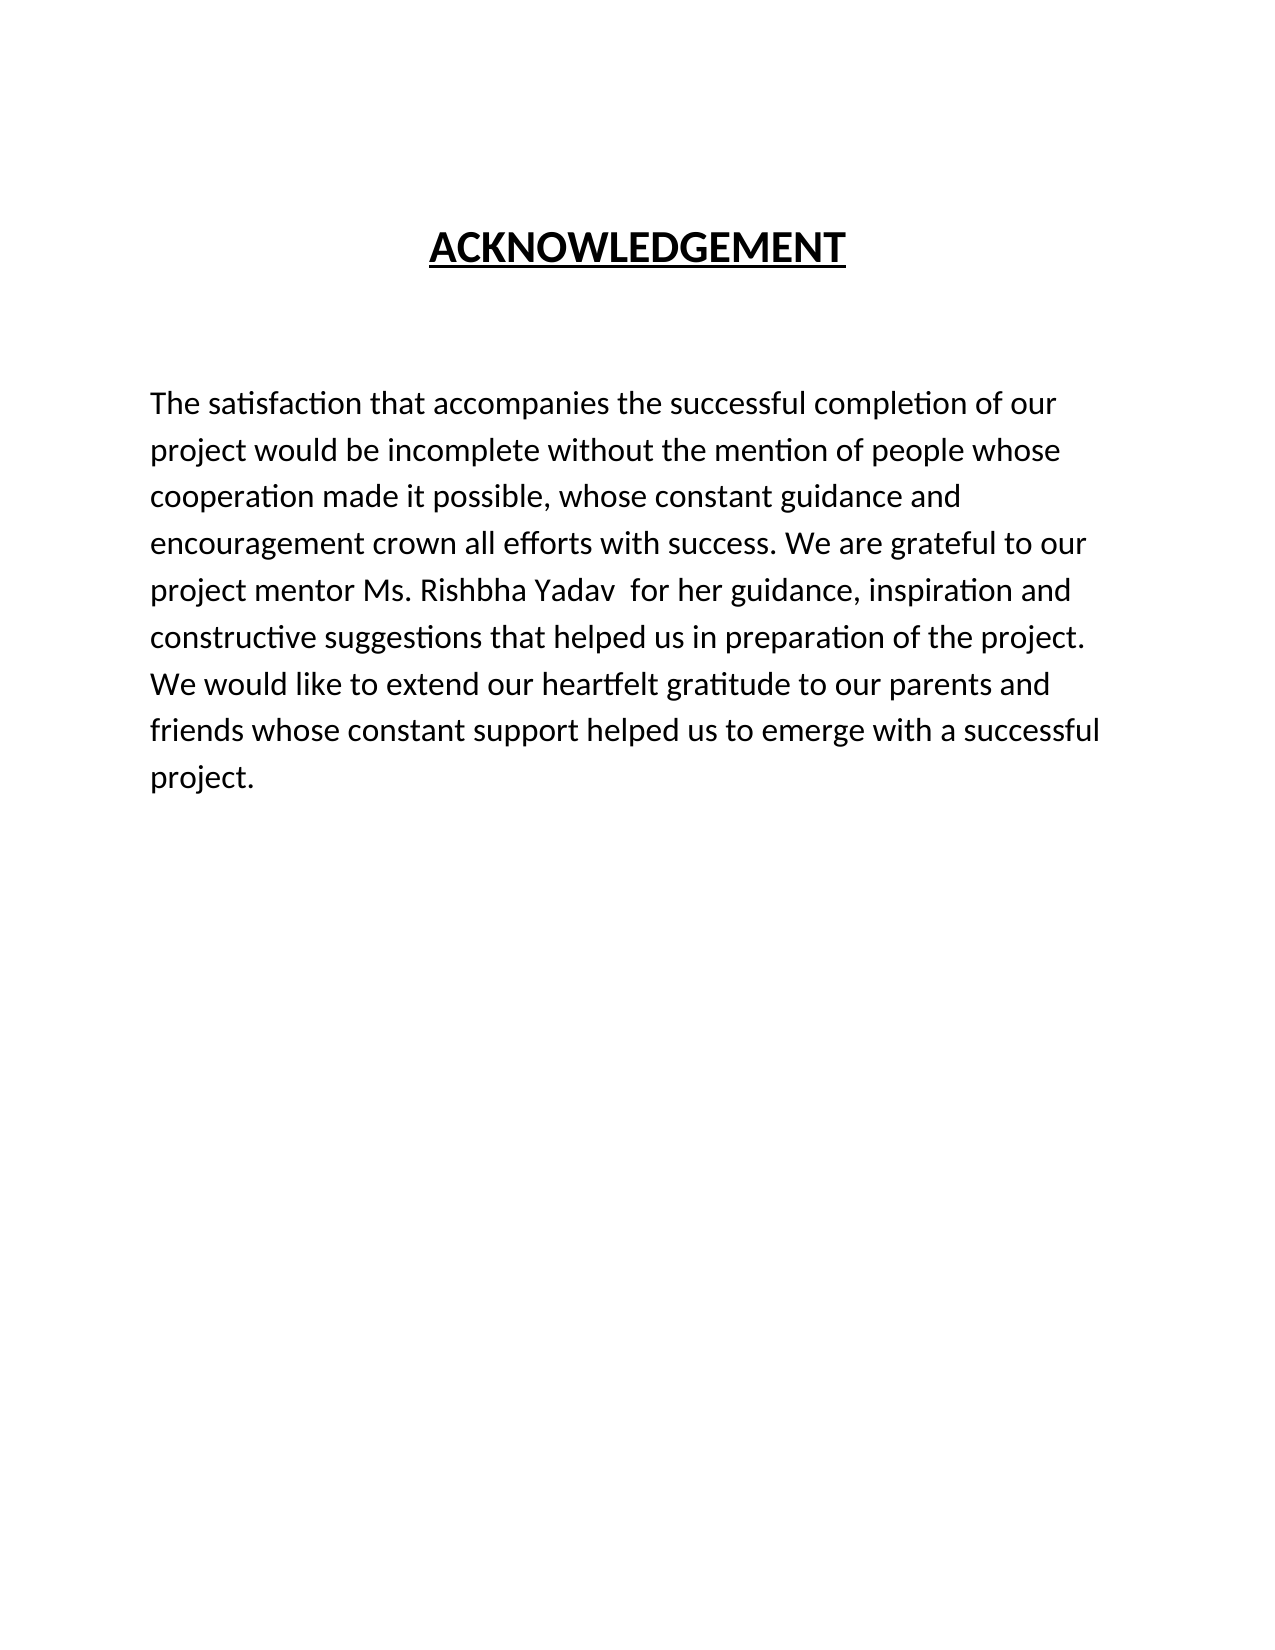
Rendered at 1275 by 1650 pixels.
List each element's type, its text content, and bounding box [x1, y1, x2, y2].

text The satisfaction that accompanies the successful completion of our project would be incomplete without the mention of people whose cooperation made it possible, whose constant guidance and encouragement crown all efforts with success. We are grateful to our project mentor Ms. Rishbha Yadav for her guidance, inspiration and constructive suggestions that helped us in preparation of the project. We would like to extend our heartfelt gratitude to our parents and friends whose constant support helped us to emerge with a successful project. [150, 382, 1125, 797]
text ACKNOWLEDGEMENT [150, 218, 1125, 273]
